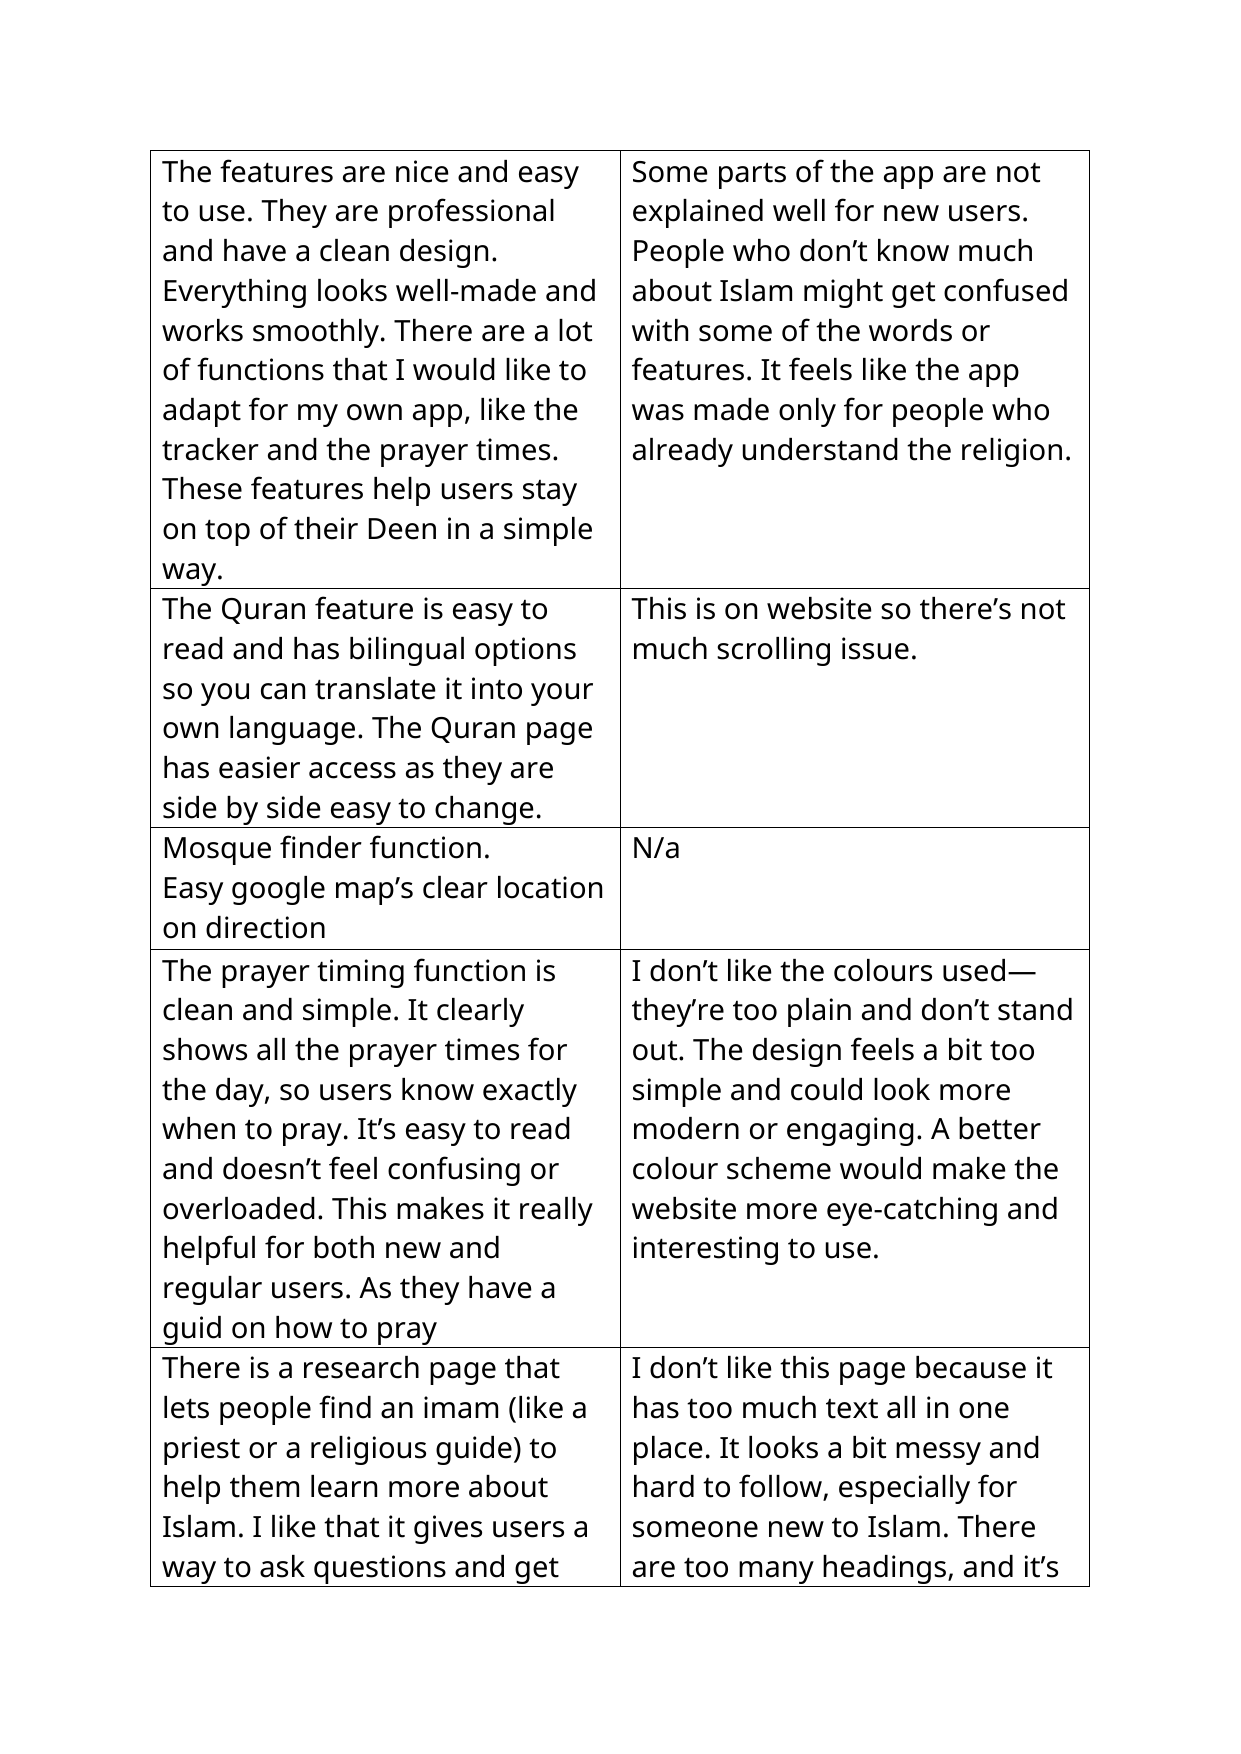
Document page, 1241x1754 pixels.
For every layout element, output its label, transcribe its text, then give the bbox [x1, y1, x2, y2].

table_cell The Quran feature is easy to read and has bilingual options so you can translate it into your own language. The Quran page has easier access as they are side by side easy to change. [151, 589, 620, 827]
table_cell N/a [621, 828, 1089, 949]
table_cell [151, 1348, 620, 1586]
table_header Some parts of the app are not explained well for new users. People who don’t know much about Islam might get confused with some of the words or features. It feels like the app was made only for people who already understand the religion. [621, 151, 1089, 588]
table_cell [621, 1348, 1089, 1586]
table_cell The prayer timing function is clean and simple. It clearly shows all the prayer times for the day, so users know exactly when to pray. It’s easy to read and doesn’t feel confusing or overloaded. This makes it really helpful for both new and regular users. As they have a guid on how to pray [151, 950, 620, 1347]
table_header The features are nice and easy to use. They are professional and have a clean design. Everything looks well-made and works smoothly. There are a lot of functions that I would like to adapt for my own app, like the tracker and the prayer times. These features help users stay on top of their Deen in a simple way. [151, 151, 620, 588]
table_cell I don’t like the colours used—they’re too plain and don’t stand out. The design feels a bit too simple and could look more modern or engaging. A better colour scheme would make the website more eye-catching and interesting to use. [621, 950, 1089, 1347]
table_cell This is on website so there’s not much scrolling issue. [621, 589, 1089, 827]
table_cell Mosque finder function. Easy google map’s clear location on direction [151, 828, 620, 949]
